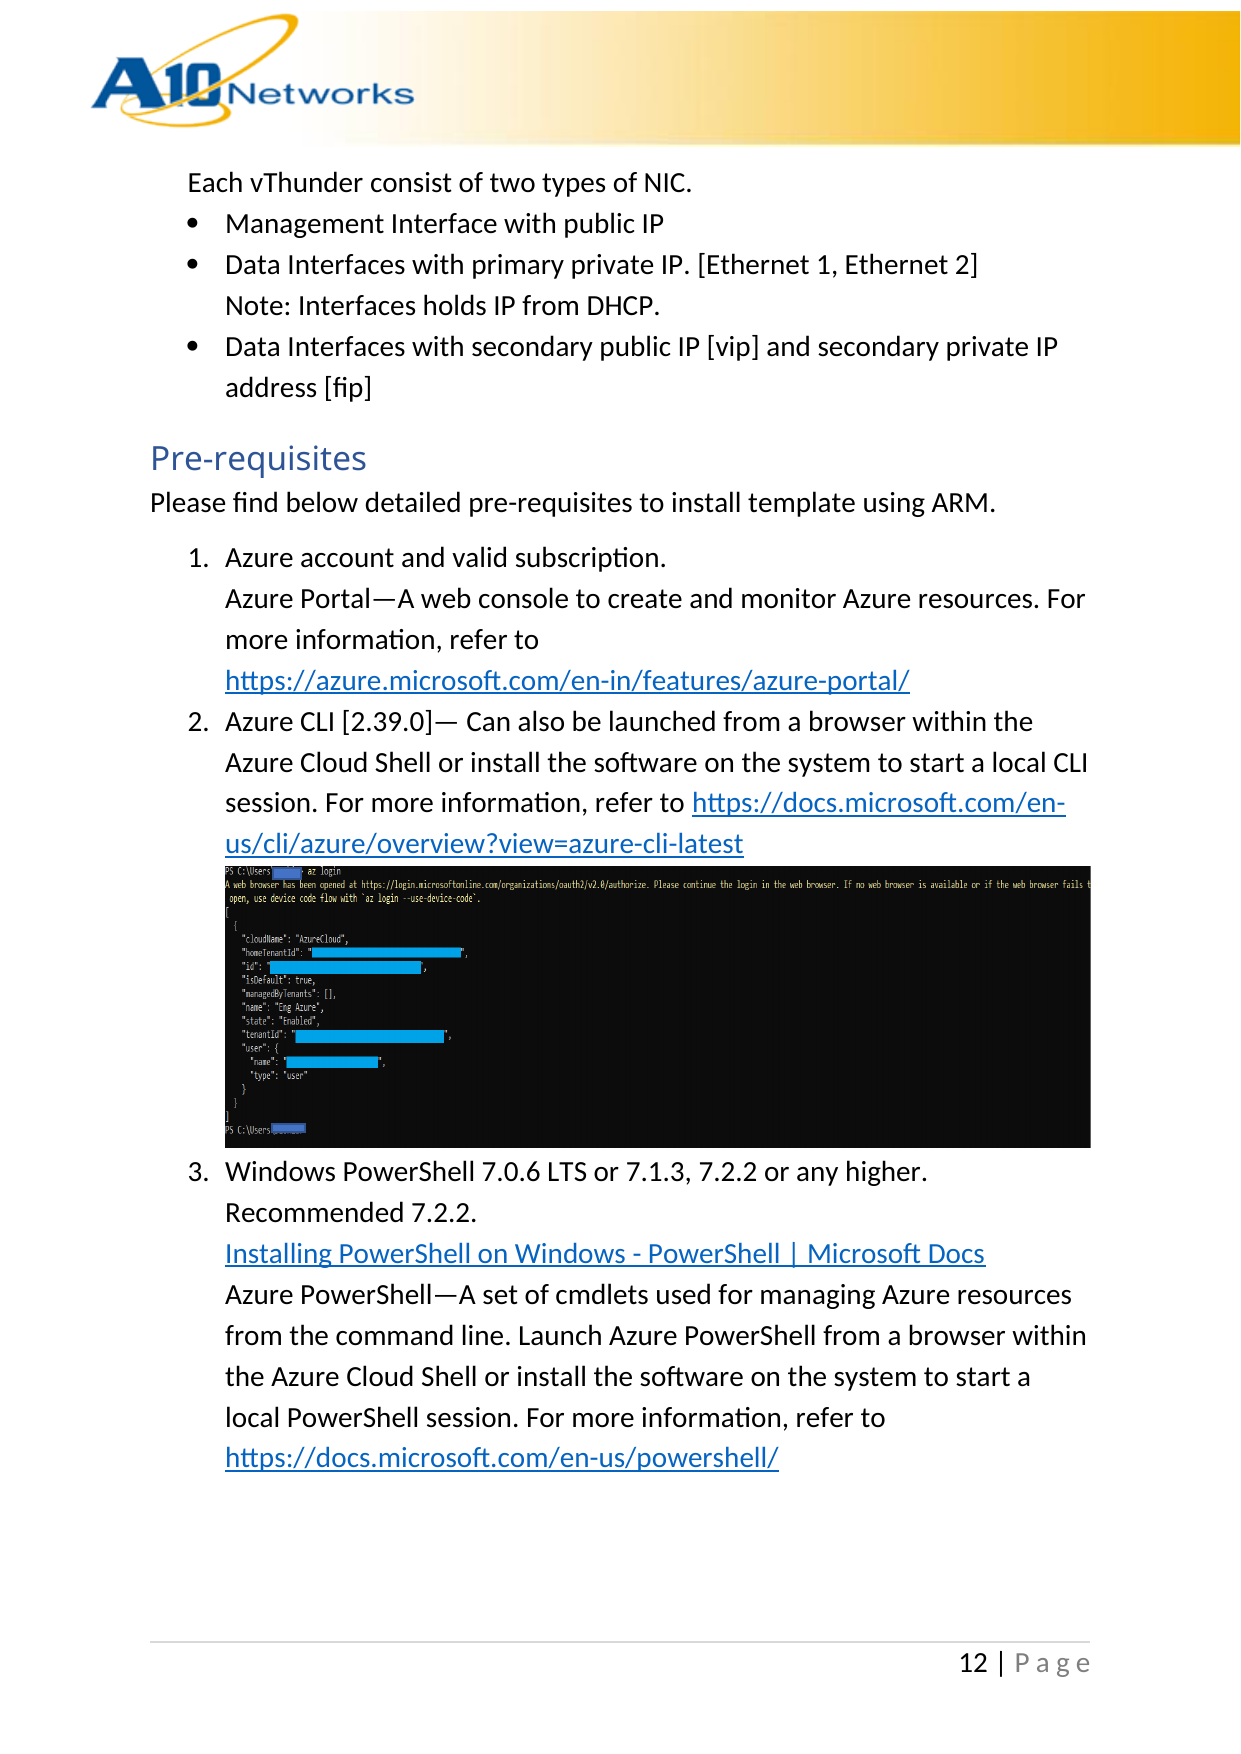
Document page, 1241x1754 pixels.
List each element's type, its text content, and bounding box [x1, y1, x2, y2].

list Azure CLI [2.39.0]— Can also be launched from a browser within the Azure Cloud Shell or install the software on the system to start a local CLI session. For more information, refer to https://docs.microsoft.com/en-us/cli/azure/overview?view=azure-cli-latest [187, 703, 1090, 861]
subtitle Pre-requisites [150, 435, 1090, 480]
picture [225, 866, 1091, 1148]
picture [0, 11, 1241, 147]
list Windows PowerShell 7.0.6 LTS or 7.1.3, 7.2.2 or any higher. Recommended 7.2.2. [187, 1153, 1090, 1229]
list Management Interface with public IP [187, 205, 1090, 241]
list Azure PowerShell—A set of cmdlets used for managing Azure resources from the command line. Launch Azure PowerShell from a browser within the Azure Cloud Shell or install the software on the system to start a local PowerShell session. For more information, refer to https://docs.microsoft.com/en-us/powershell/ [225, 1276, 1090, 1475]
list Data Interfaces with secondary public IP [vip] and secondary private IP address [fip] [187, 328, 1090, 404]
list Installing PowerShell on Windows - PowerShell | Microsoft Docs [225, 1235, 1090, 1271]
list Each vThunder consist of two types of NIC. [187, 164, 1090, 200]
list Note: Interfaces holds IP from DHCP. [225, 287, 1090, 323]
text Please find below detailed pre-requisites to install template using ARM. [150, 484, 1090, 519]
list Data Interfaces with primary private IP. [Ethernet 1, Ethernet 2] [187, 246, 1090, 282]
list Azure Portal—A web console to create and monitor Azure resources. For more information, refer to https://azure.microsoft.com/en-in/features/azure-portal/ [225, 580, 1090, 697]
list Azure account and valid subscription. [187, 539, 1090, 574]
